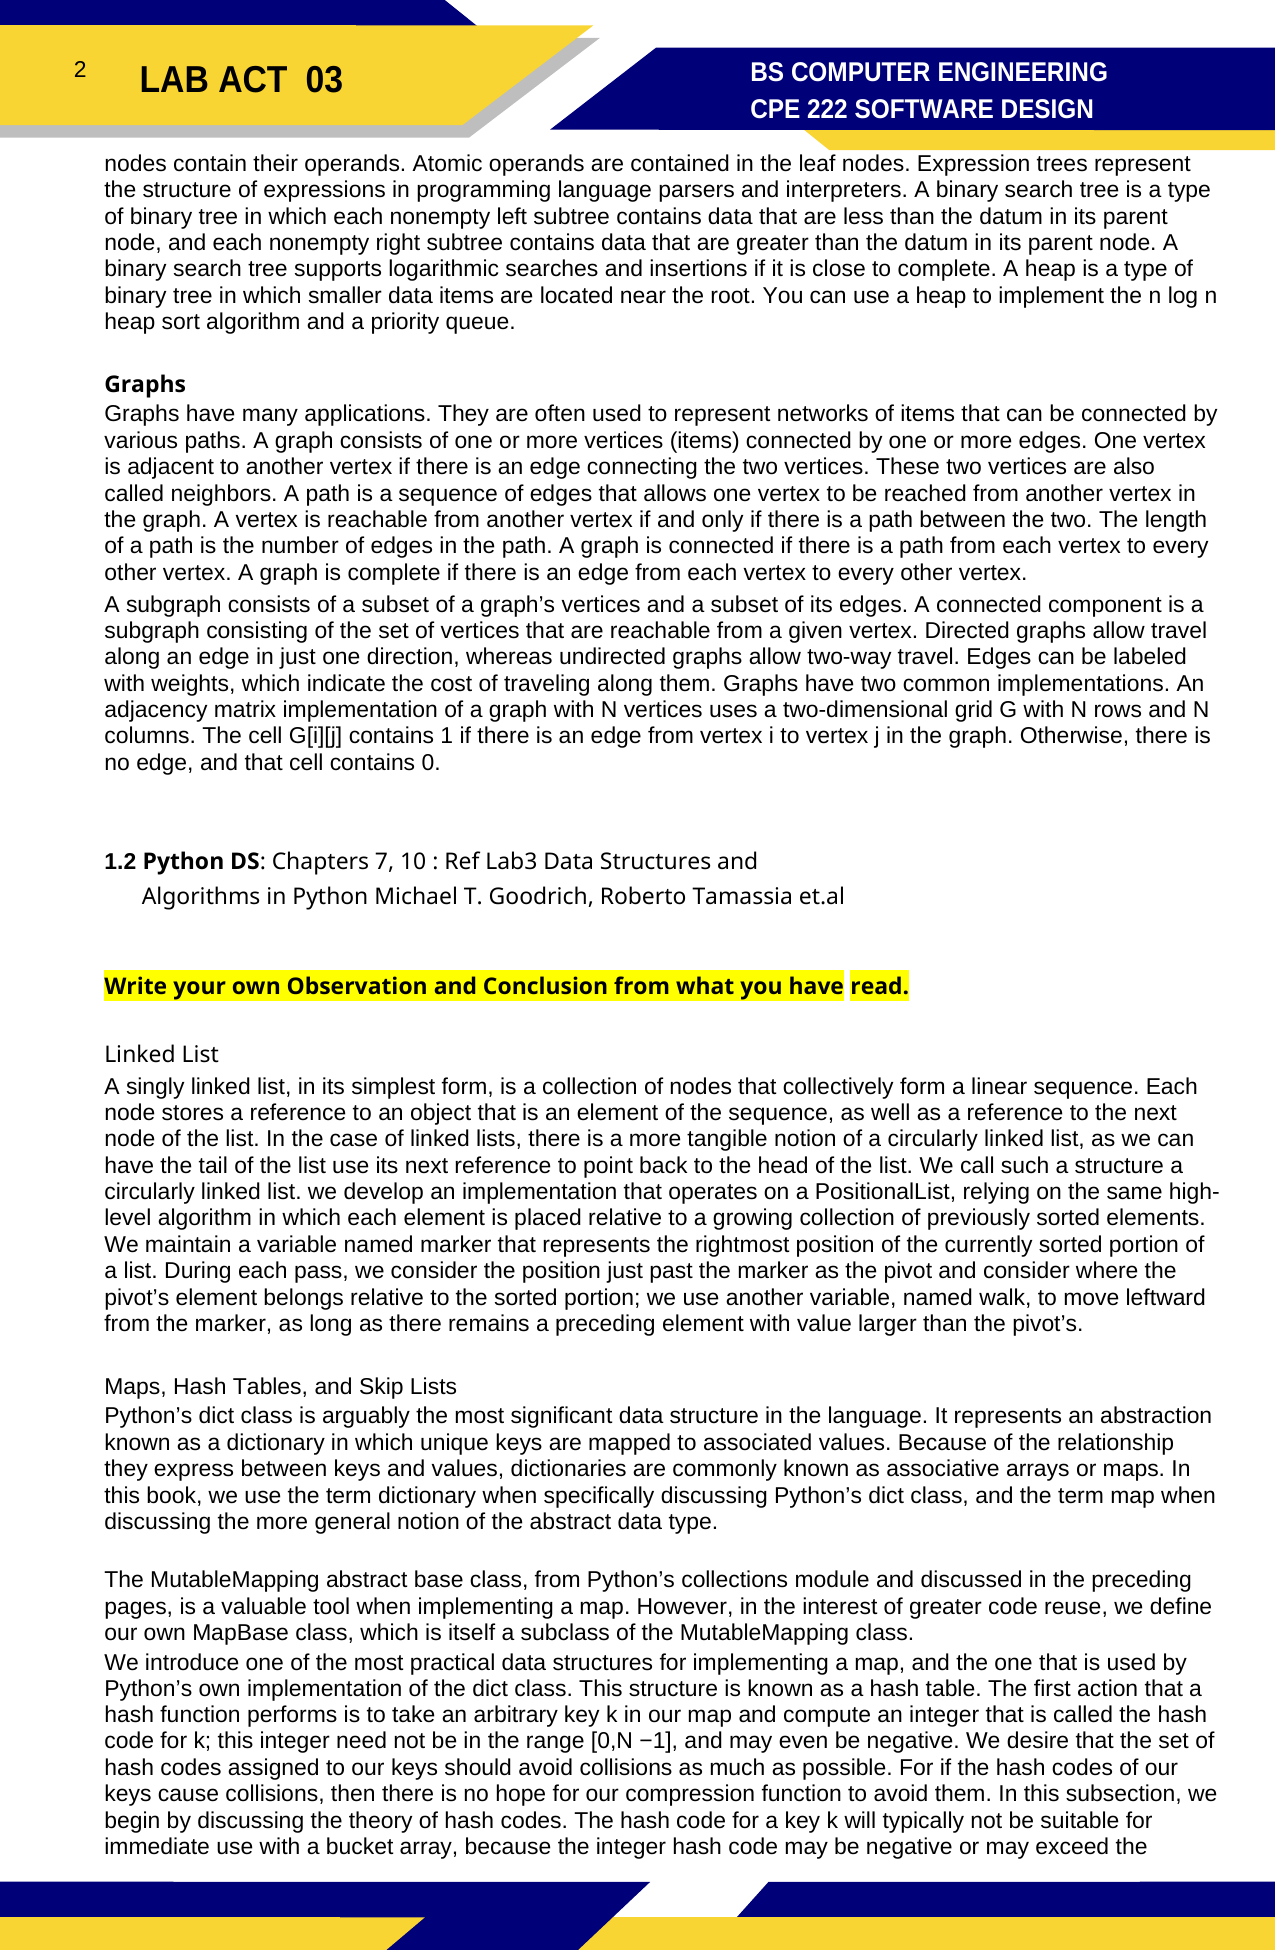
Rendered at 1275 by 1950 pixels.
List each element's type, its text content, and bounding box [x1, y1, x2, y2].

text 1.2 Python DS: Chapters 7, 10 : Ref Lab3 Data Structures and [104, 845, 1221, 876]
text Maps, Hash Tables, and Skip Lists [104, 1373, 1221, 1399]
text Python’s dict class is arguably the most significant data structure in the language. It represents an abstraction known as a dictionary in which unique keys are mapped to associated values. Because of the relationship they express between keys and values, dictionaries are commonly known as associative arrays or maps. In this book, we use the term dictionary when specifically discussing Python’s dict class, and the term map when discussing the more general notion of the abstract data type. [104, 1402, 1221, 1534]
text A subgraph consists of a subset of a graph’s vertices and a subset of its edges. A connected component is a subgraph consisting of the set of vertices that are reachable from a given vertex. Directed graphs allow travel along an edge in just one direction, whereas undirected graphs allow two-way travel. Edges can be labeled with weights, which indicate the cost of traveling along them. Graphs have two common implementations. An adjacency matrix implementation of a graph with N vertices uses a two-dimensional grid G with N rows and N columns. The cell G[i][j] contains 1 if there is an edge from vertex i to vertex j in the graph. Otherwise, there is no edge, and that cell contains 0. [104, 591, 1221, 775]
text Algorithms in Python Michael T. Goodrich, Roberto Tamassia et.al [142, 880, 1221, 911]
text Write your own Observation and Conclusion from what you have read. [104, 969, 1221, 1001]
text A singly linked list, in its simplest form, is a collection of nodes that collectively form a linear sequence. Each node stores a reference to an object that is an element of the sequence, as well as a reference to the next node of the list. In the case of linked lists, there is a more tangible notion of a circularly linked list, as we can have the tail of the list use its next reference to point back to the head of the list. We call such a structure a circularly linked list. we develop an implementation that operates on a PositionalList, relying on the same high-level algorithm in which each element is placed relative to a growing collection of previously sorted elements. We maintain a variable named marker that represents the rightmost position of the currently sorted portion of a list. During each pass, we consider the position just past the marker as the pivot and consider where the pivot’s element belongs relative to the sorted portion; we use another variable, named walk, to move leftward from the marker, as long as there remains a preceding element with value larger than the pivot’s. [104, 1073, 1221, 1336]
text The MutableMapping abstract base class, from Python’s collections module and discussed in the preceding pages, is a valuable tool when implementing a map. However, in the interest of greater code reuse, we define our own MapBase class, which is itself a subclass of the MutableMapping class. [104, 1566, 1221, 1646]
text Graphs [104, 368, 1221, 399]
text Linked List [104, 1038, 1221, 1070]
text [104, 150, 1221, 334]
text Graphs have many applications. They are often used to represent networks of items that can be connected by various paths. A graph consists of one or more vertices (items) connected by one or more edges. One vertex is adjacent to another vertex if there is an edge connecting the two vertices. These two vertices are also called neighbors. A path is a sequence of edges that allows one vertex to be reached from another vertex in the graph. A vertex is reachable from another vertex if and only if there is a path between the two. The length of a path is the number of edges in the path. A graph is connected if there is a path from each vertex to every other vertex. A graph is complete if there is an edge from each vertex to every other vertex. [104, 400, 1221, 585]
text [104, 1648, 1221, 1859]
